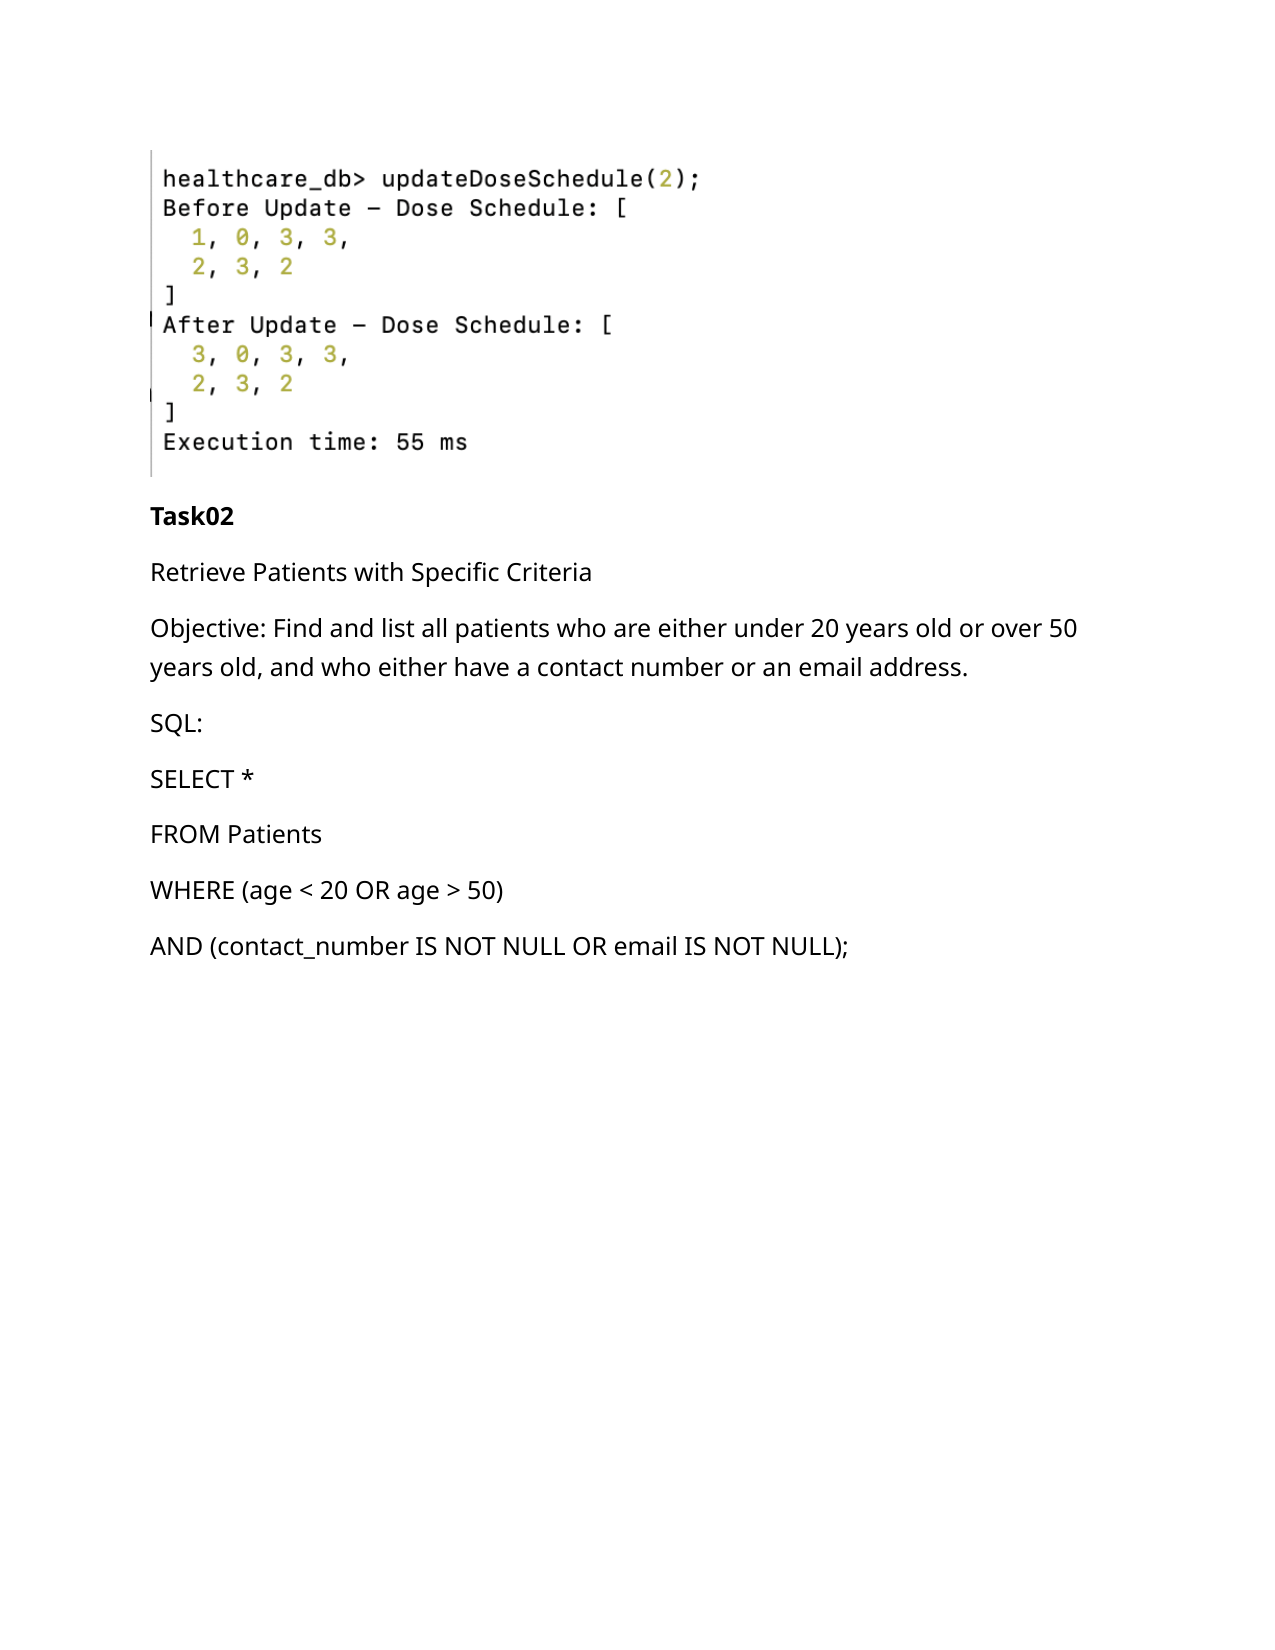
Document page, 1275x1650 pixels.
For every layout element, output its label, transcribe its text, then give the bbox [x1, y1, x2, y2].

picture [150, 150, 938, 477]
text FROM Patients [150, 817, 1125, 851]
text WHERE (age < 20 OR age > 50) [150, 873, 1125, 907]
text SELECT * [150, 761, 1125, 795]
text SQL: [150, 706, 1125, 739]
text Retrieve Patients with Specific Criteria [150, 555, 1125, 589]
text Task02 [150, 499, 1125, 533]
text Objective: Find and list all patients who are either under 20 years old or over 50 years old, and who either have a contact number or an email address. [150, 611, 1125, 684]
text AND (contact_number IS NOT NULL OR email IS NOT NULL); [150, 929, 1125, 963]
